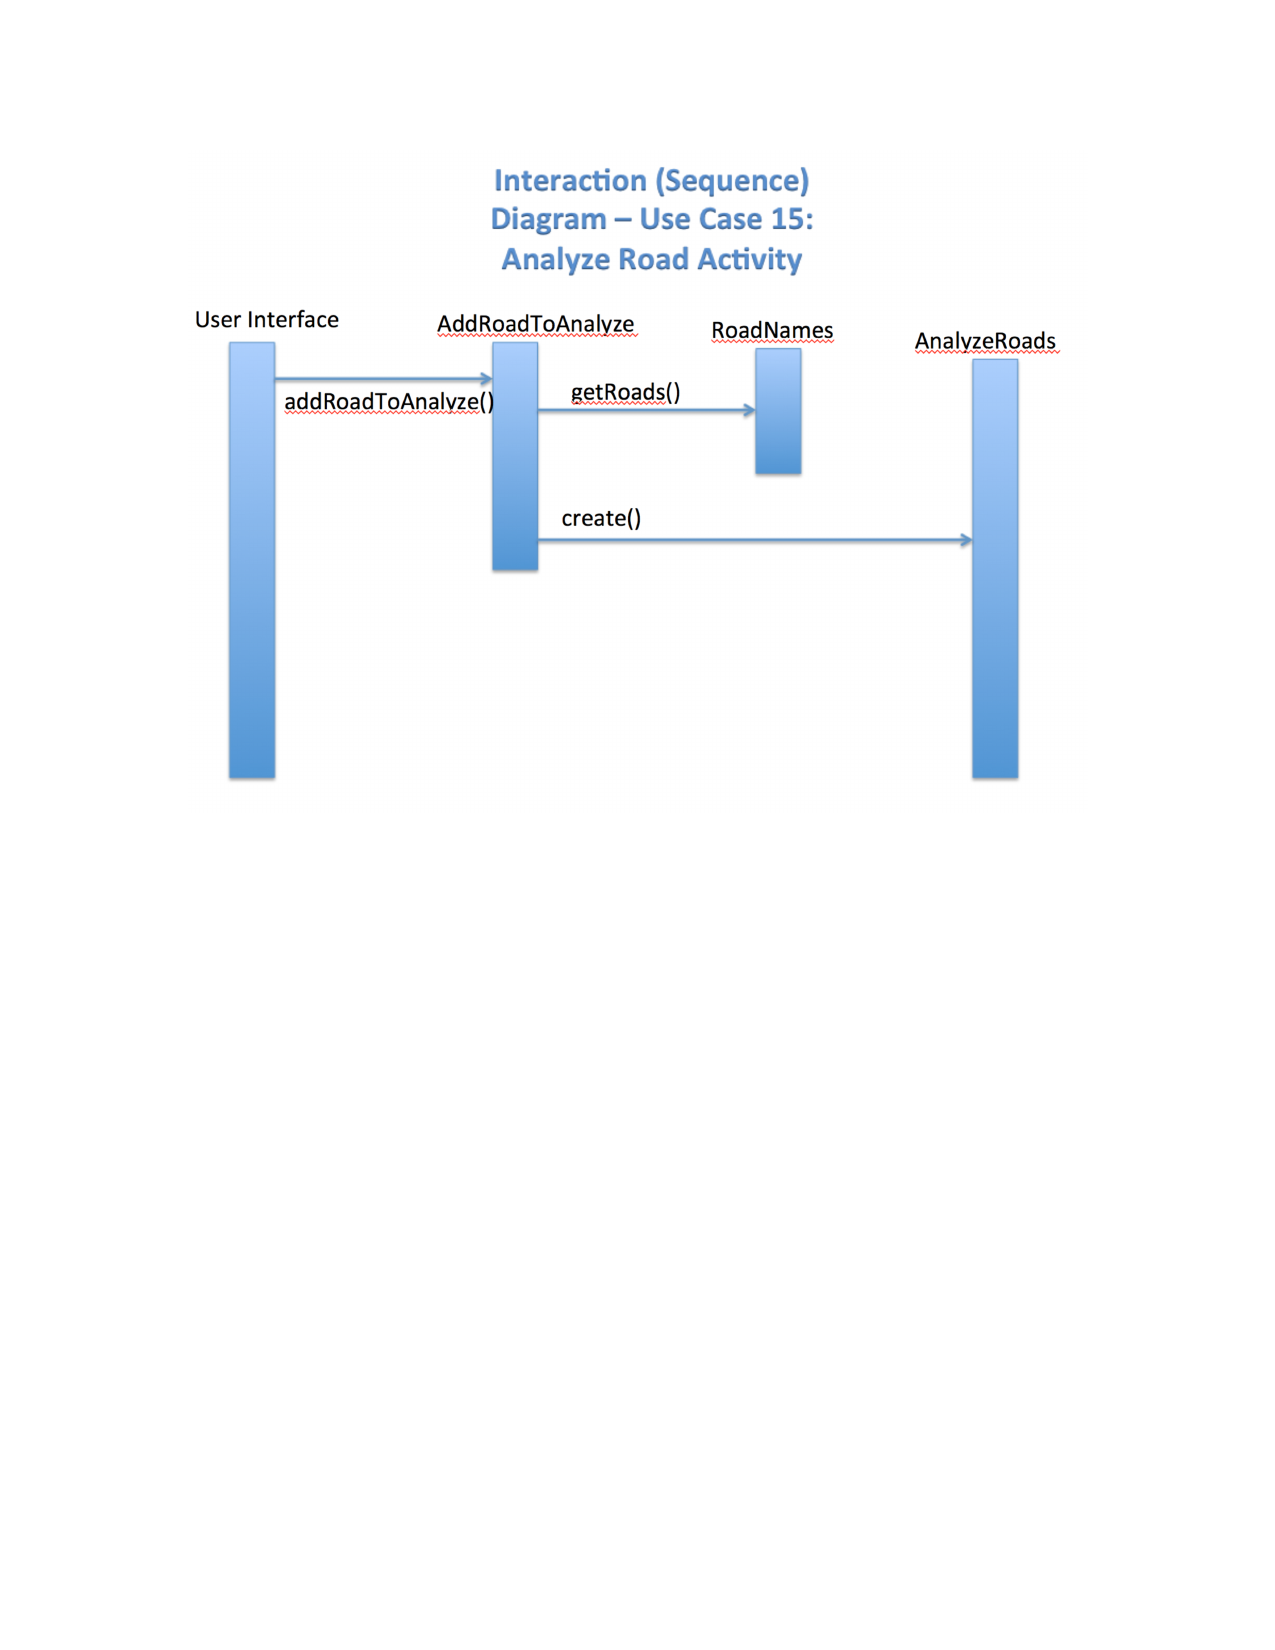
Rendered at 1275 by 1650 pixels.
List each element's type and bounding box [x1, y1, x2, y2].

picture [187, 150, 1088, 813]
